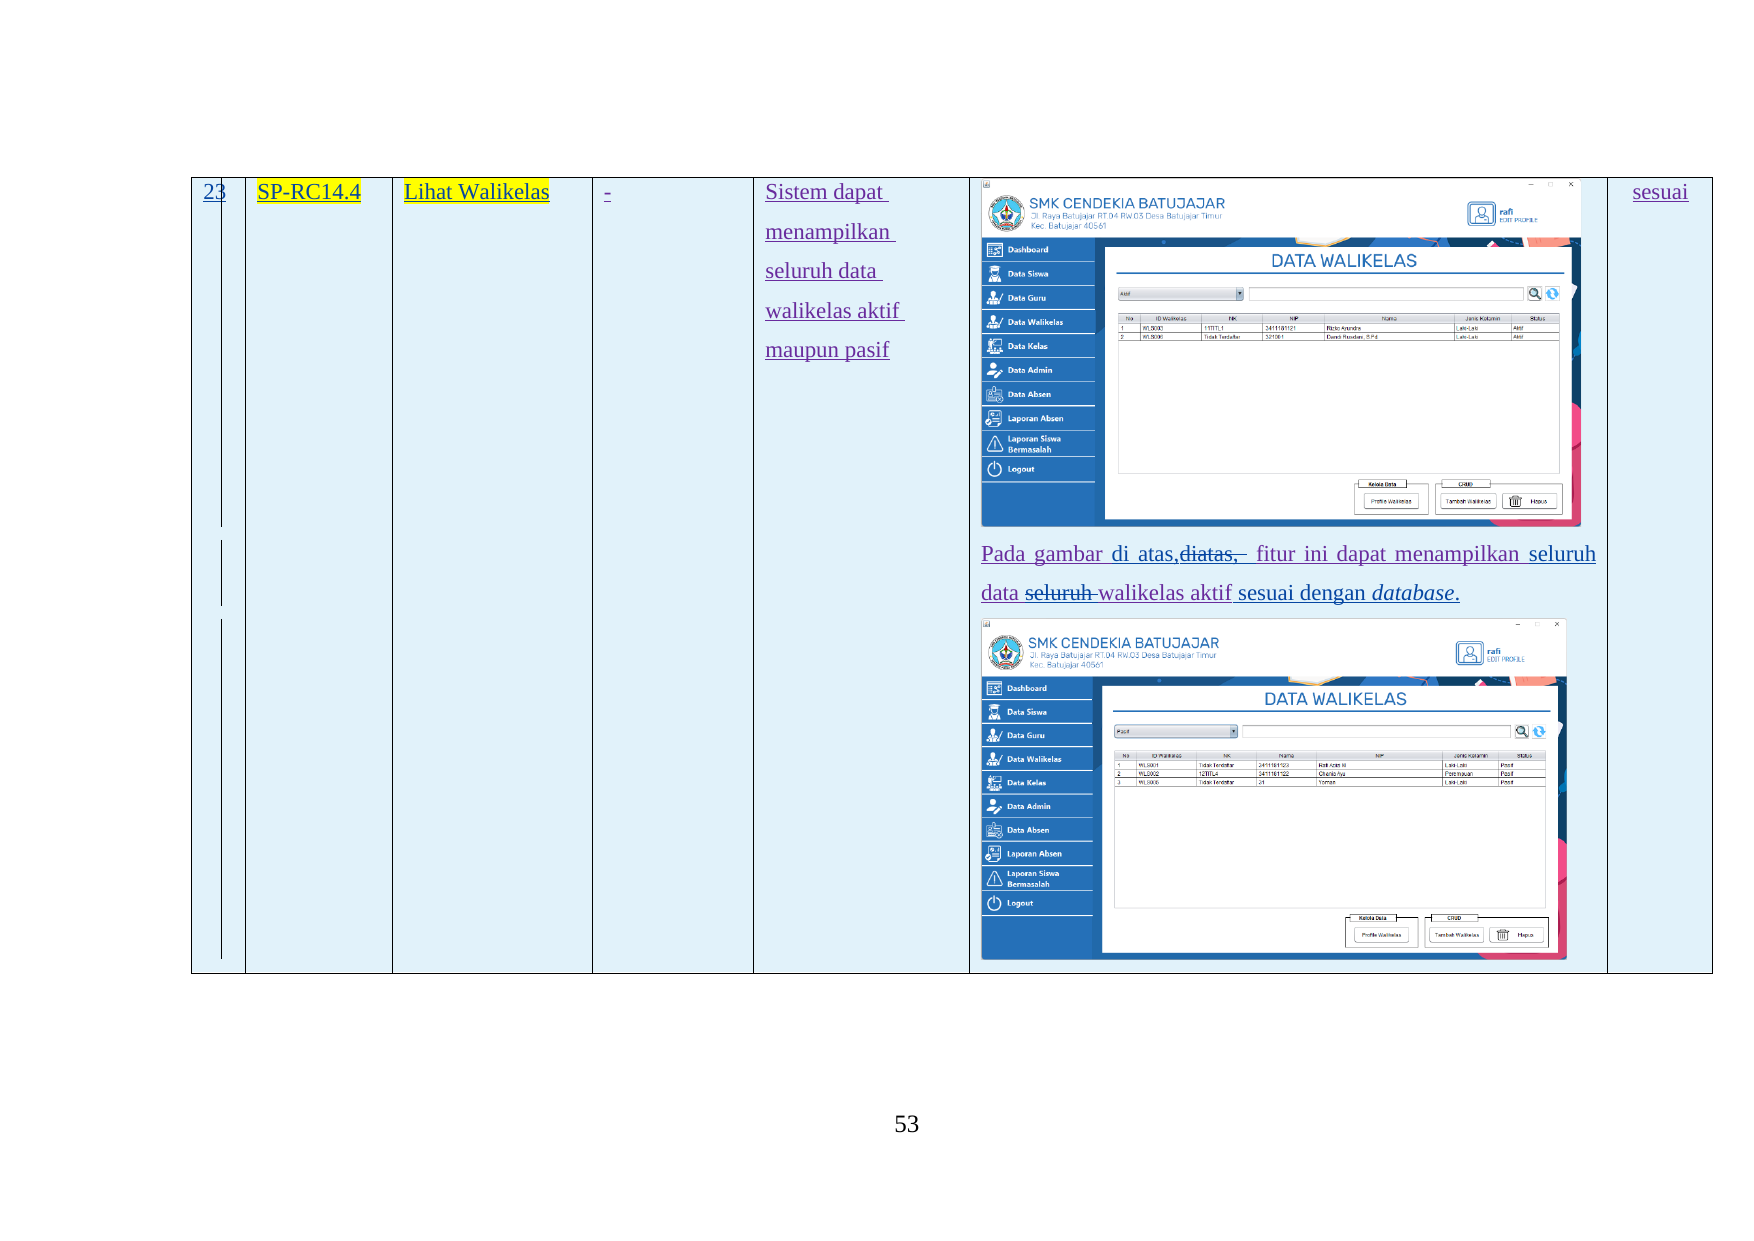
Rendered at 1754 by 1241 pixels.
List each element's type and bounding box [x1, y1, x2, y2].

picture [980, 178, 1582, 527]
picture [980, 618, 1567, 960]
